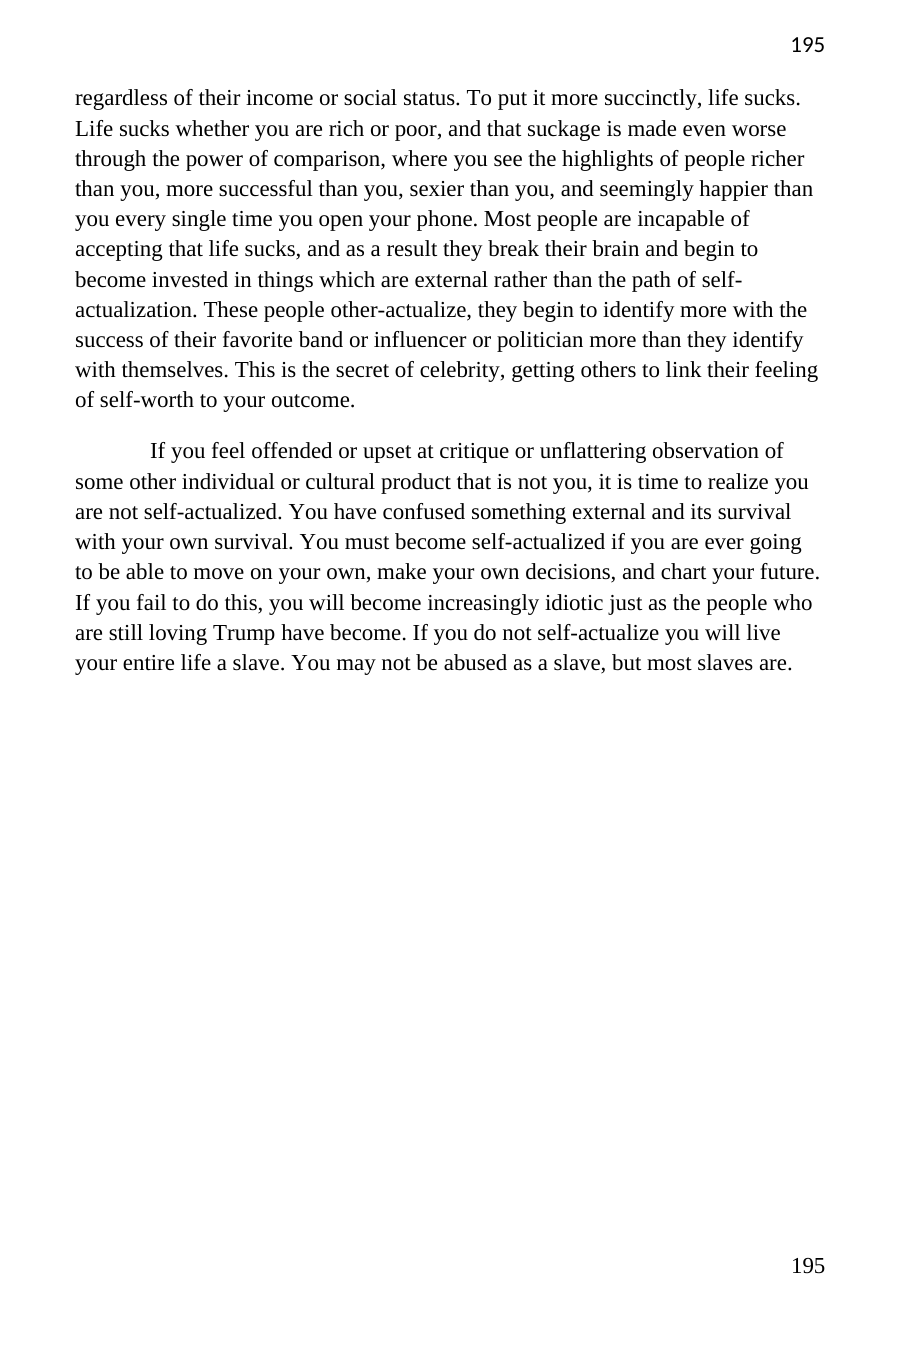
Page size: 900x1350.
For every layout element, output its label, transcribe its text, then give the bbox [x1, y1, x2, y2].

text If you feel offended or upset at critique or unflattering observation of some other individual or cultural product that is not you, it is time to realize you are not self-actualized. You have confused something external and its survival with your own survival. You must become self-actualized if you are ever going to be able to move on your own, make your own decisions, and chart your future. If you fail to do this, you will become increasingly idiotic just as the people who are still loving Trump have become. If you do not self-actualize you will live your entire life a slave. You may not be abused as a slave, but most slaves are. [75, 437, 825, 675]
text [75, 84, 825, 413]
